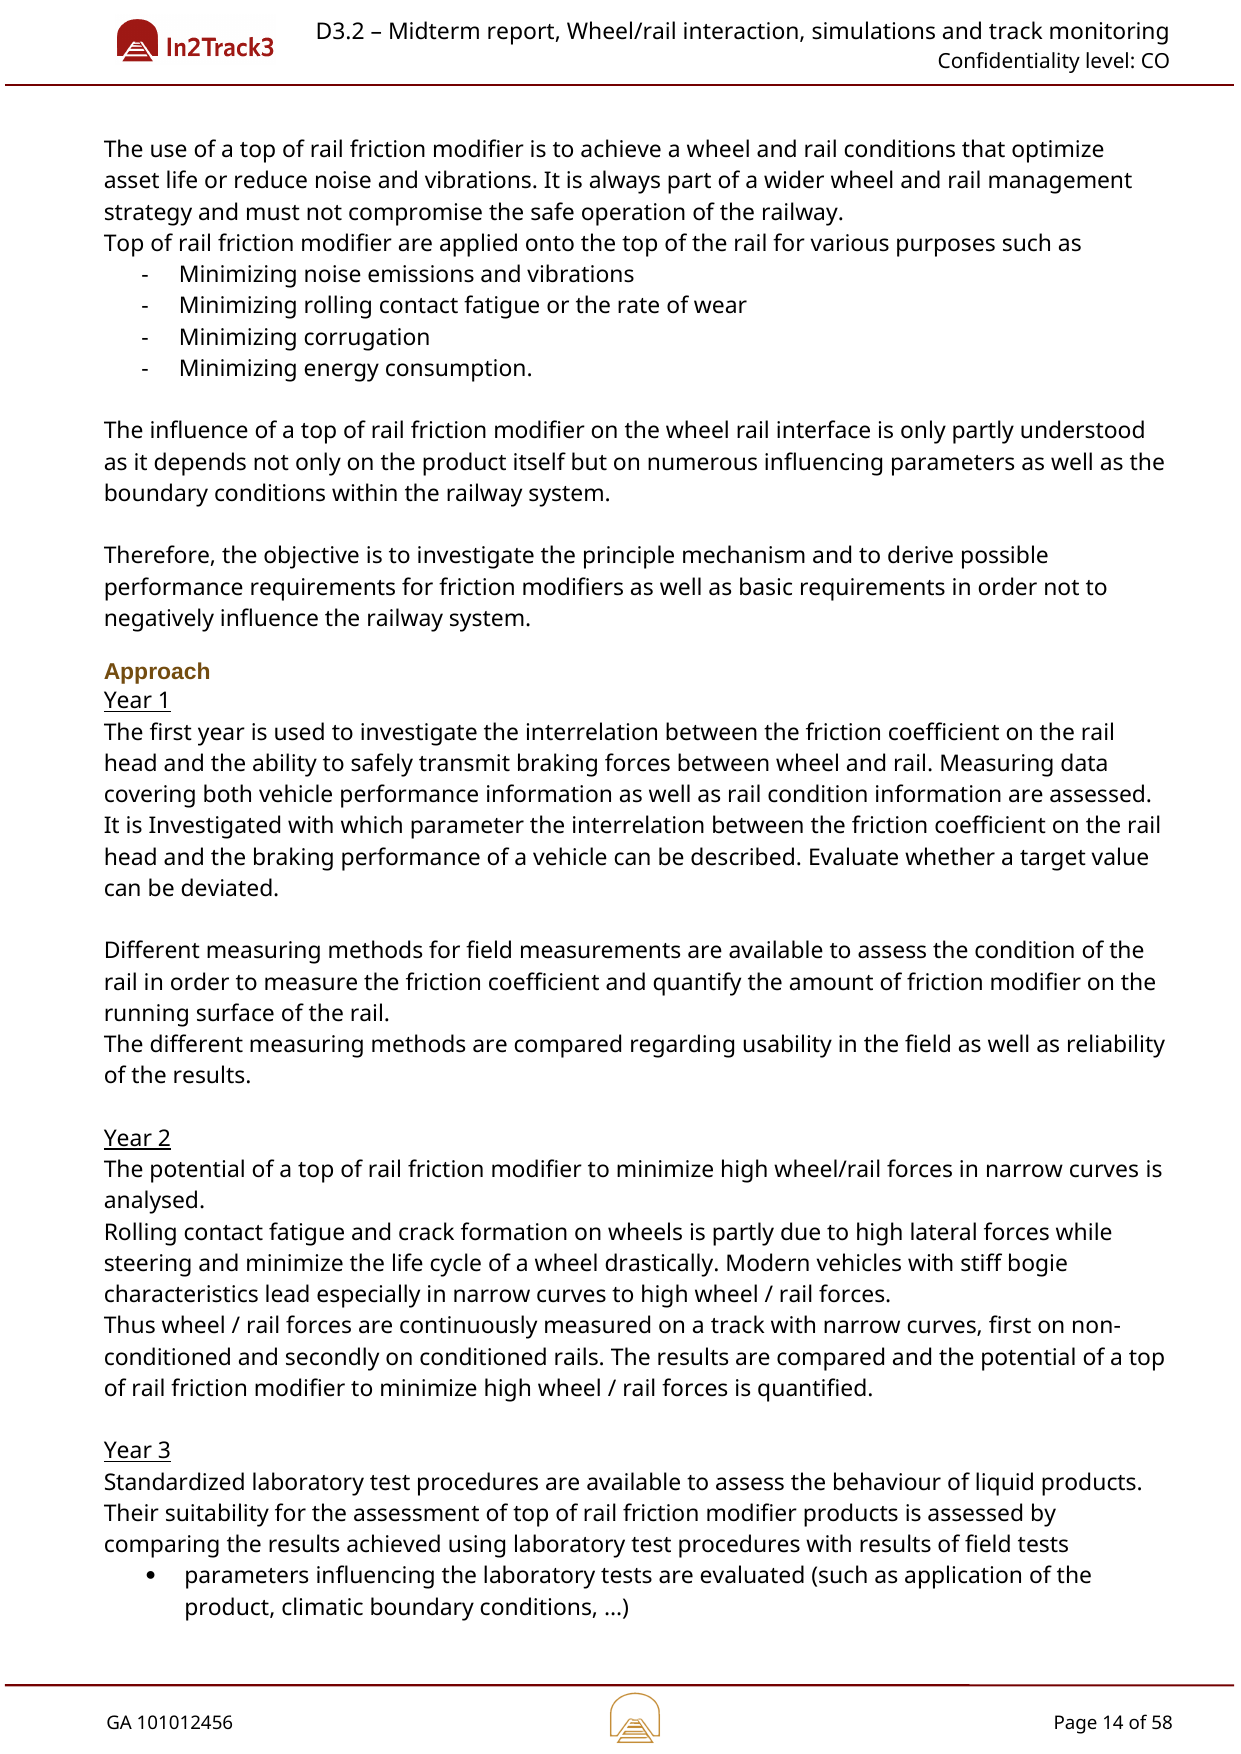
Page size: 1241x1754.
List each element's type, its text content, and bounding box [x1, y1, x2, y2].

list Minimizing corrugation [141, 320, 1167, 352]
text The first year is used to investigate the interrelation between the friction coefficient on the rail head and the ability to safely transmit braking forces between wheel and rail. Measuring data covering both vehicle performance information as well as rail condition information are assessed. It is Investigated with which parameter the interrelation between the friction coefficient on the rail head and the braking performance of a vehicle can be described. Evaluate whether a target value can be deviated. [103, 716, 1167, 903]
text Different measuring methods for field measurements are available to assess the condition of the rail in order to measure the friction coefficient and quantify the amount of friction modifier on the running surface of the rail. [103, 934, 1167, 1028]
list Minimizing rolling contact fatigue or the rate of wear [141, 289, 1167, 320]
text The potential of a top of rail friction modifier to minimize high wheel/rail forces in narrow curves is analysed. [103, 1153, 1167, 1216]
text Therefore, the objective is to investigate the principle mechanism and to derive possible performance requirements for friction modifiers as well as basic requirements in order not to negatively influence the railway system. [103, 539, 1167, 633]
list parameters influencing the laboratory tests are evaluated (such as application of the product, climatic boundary conditions, …) [147, 1559, 1167, 1622]
text Top of rail friction modifier are applied onto the top of the rail for various purposes such as [103, 227, 1167, 258]
text The use of a top of rail friction modifier is to achieve a wheel and rail conditions that optimize asset life or reduce noise and vibrations. It is always part of a wider wheel and rail management strategy and must not compromise the safe operation of the railway. [103, 133, 1167, 227]
text The different measuring methods are compared regarding usability in the field as well as reliability of the results. [103, 1028, 1167, 1091]
text Year 2 [103, 1122, 1167, 1153]
text Thus wheel / rail forces are continuously measured on a track with narrow curves, first on non-conditioned and secondly on conditioned rails. The results are compared and the potential of a top of rail friction modifier to minimize high wheel / rail forces is quantified. [103, 1309, 1167, 1403]
subtitle Approach [103, 658, 1167, 684]
list Minimizing energy consumption. [141, 352, 1167, 383]
text Standardized laboratory test procedures are available to assess the behaviour of liquid products. Their suitability for the assessment of top of rail friction modifier products is assessed by comparing the results achieved using laboratory test procedures with results of field tests [103, 1466, 1167, 1559]
list Minimizing noise emissions and vibrations [141, 258, 1167, 289]
text Year 3 [103, 1434, 1167, 1466]
text Year 1 [103, 684, 1167, 716]
text The influence of a top of rail friction modifier on the wheel rail interface is only partly understood as it depends not only on the product itself but on numerous influencing parameters as well as the boundary conditions within the railway system. [103, 414, 1167, 508]
text Rolling contact fatigue and crack formation on wheels is partly due to high lateral forces while steering and minimize the life cycle of a wheel drastically. Modern vehicles with stiff bogie characteristics lead especially in narrow curves to high wheel / rail forces. [103, 1216, 1167, 1309]
picture [114, 14, 276, 65]
